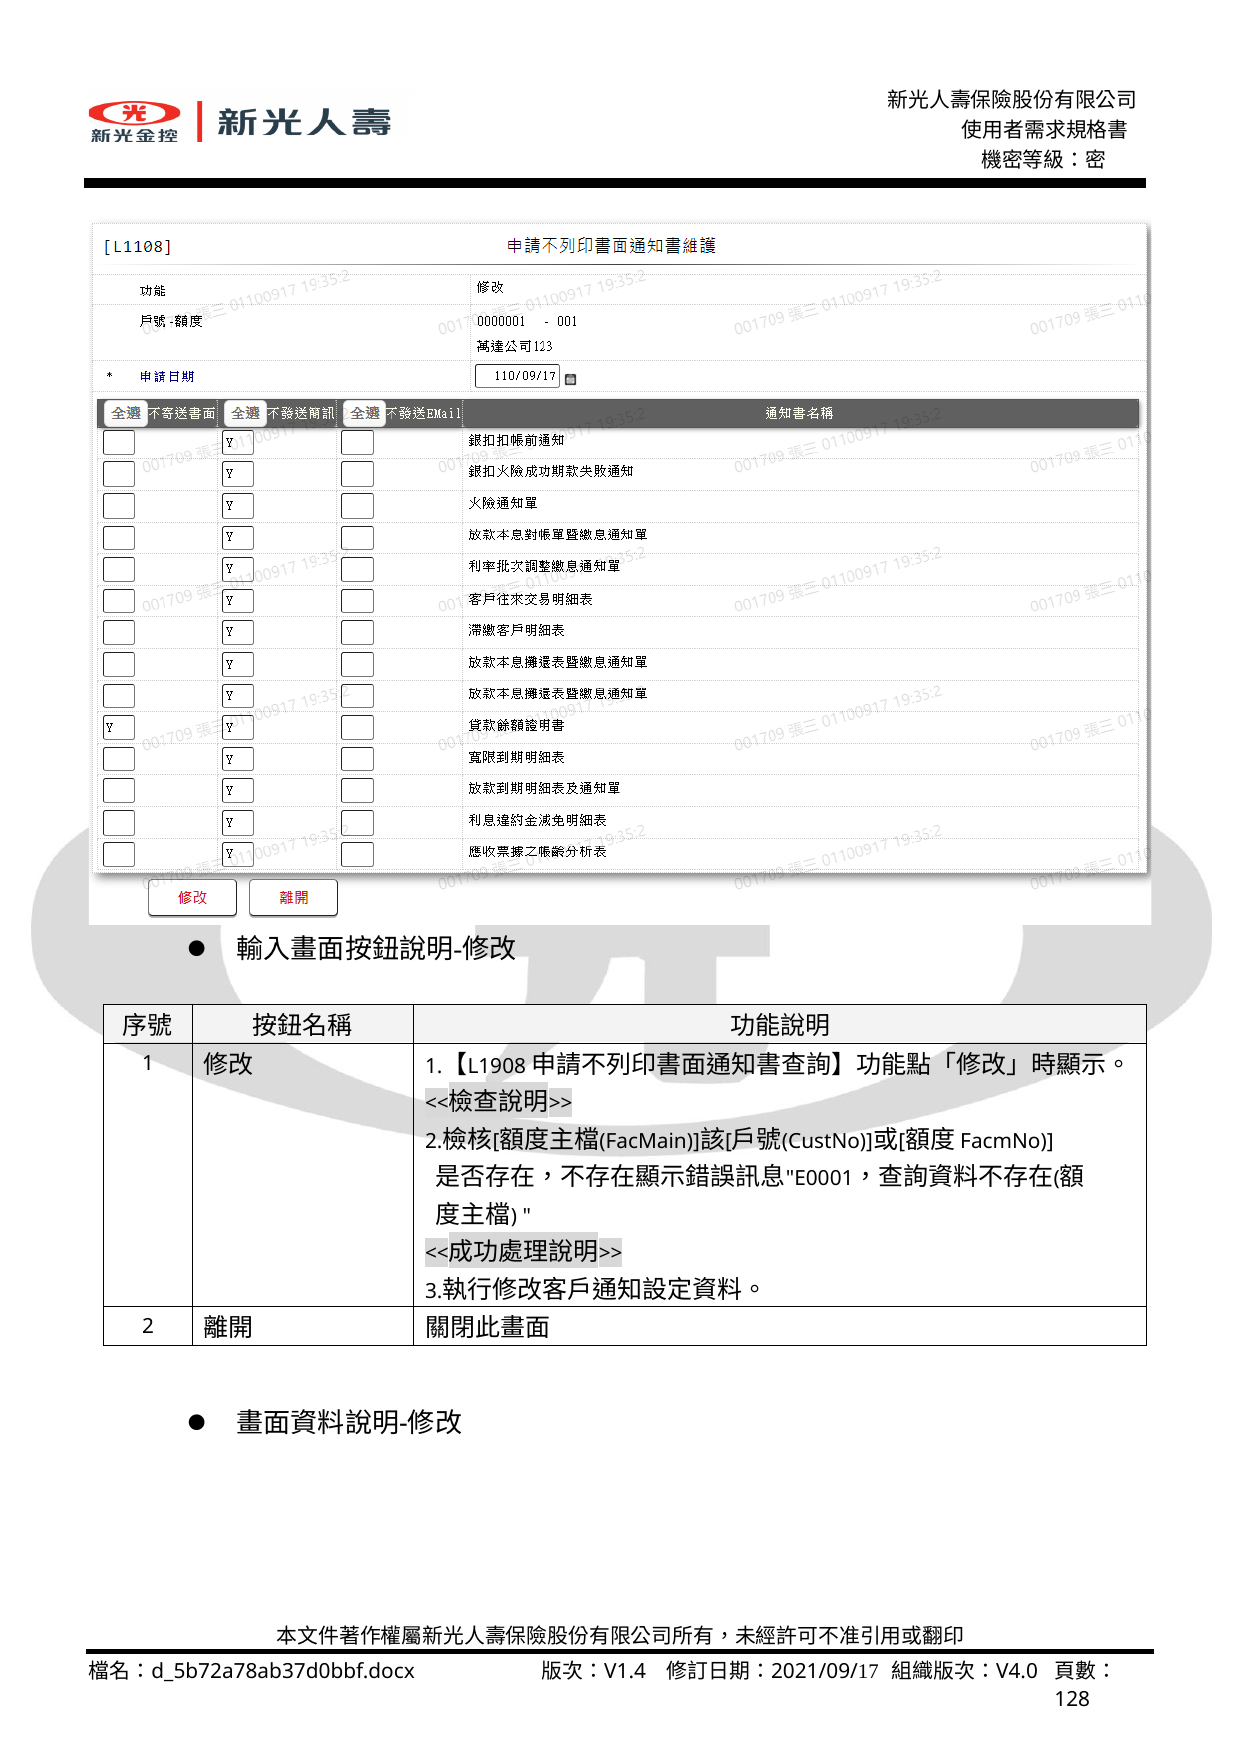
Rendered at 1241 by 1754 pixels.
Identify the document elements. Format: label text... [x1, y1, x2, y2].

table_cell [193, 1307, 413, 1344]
list 畫面資料說明-修改 [186, 1383, 1152, 1458]
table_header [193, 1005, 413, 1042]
picture [25, 217, 1215, 1163]
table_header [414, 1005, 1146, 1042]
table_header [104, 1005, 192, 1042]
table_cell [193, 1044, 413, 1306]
list 輸入畫面按鈕說明-修改 [186, 927, 1152, 966]
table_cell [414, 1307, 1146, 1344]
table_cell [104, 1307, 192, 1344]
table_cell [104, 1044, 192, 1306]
picture [88, 86, 414, 142]
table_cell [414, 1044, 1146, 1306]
